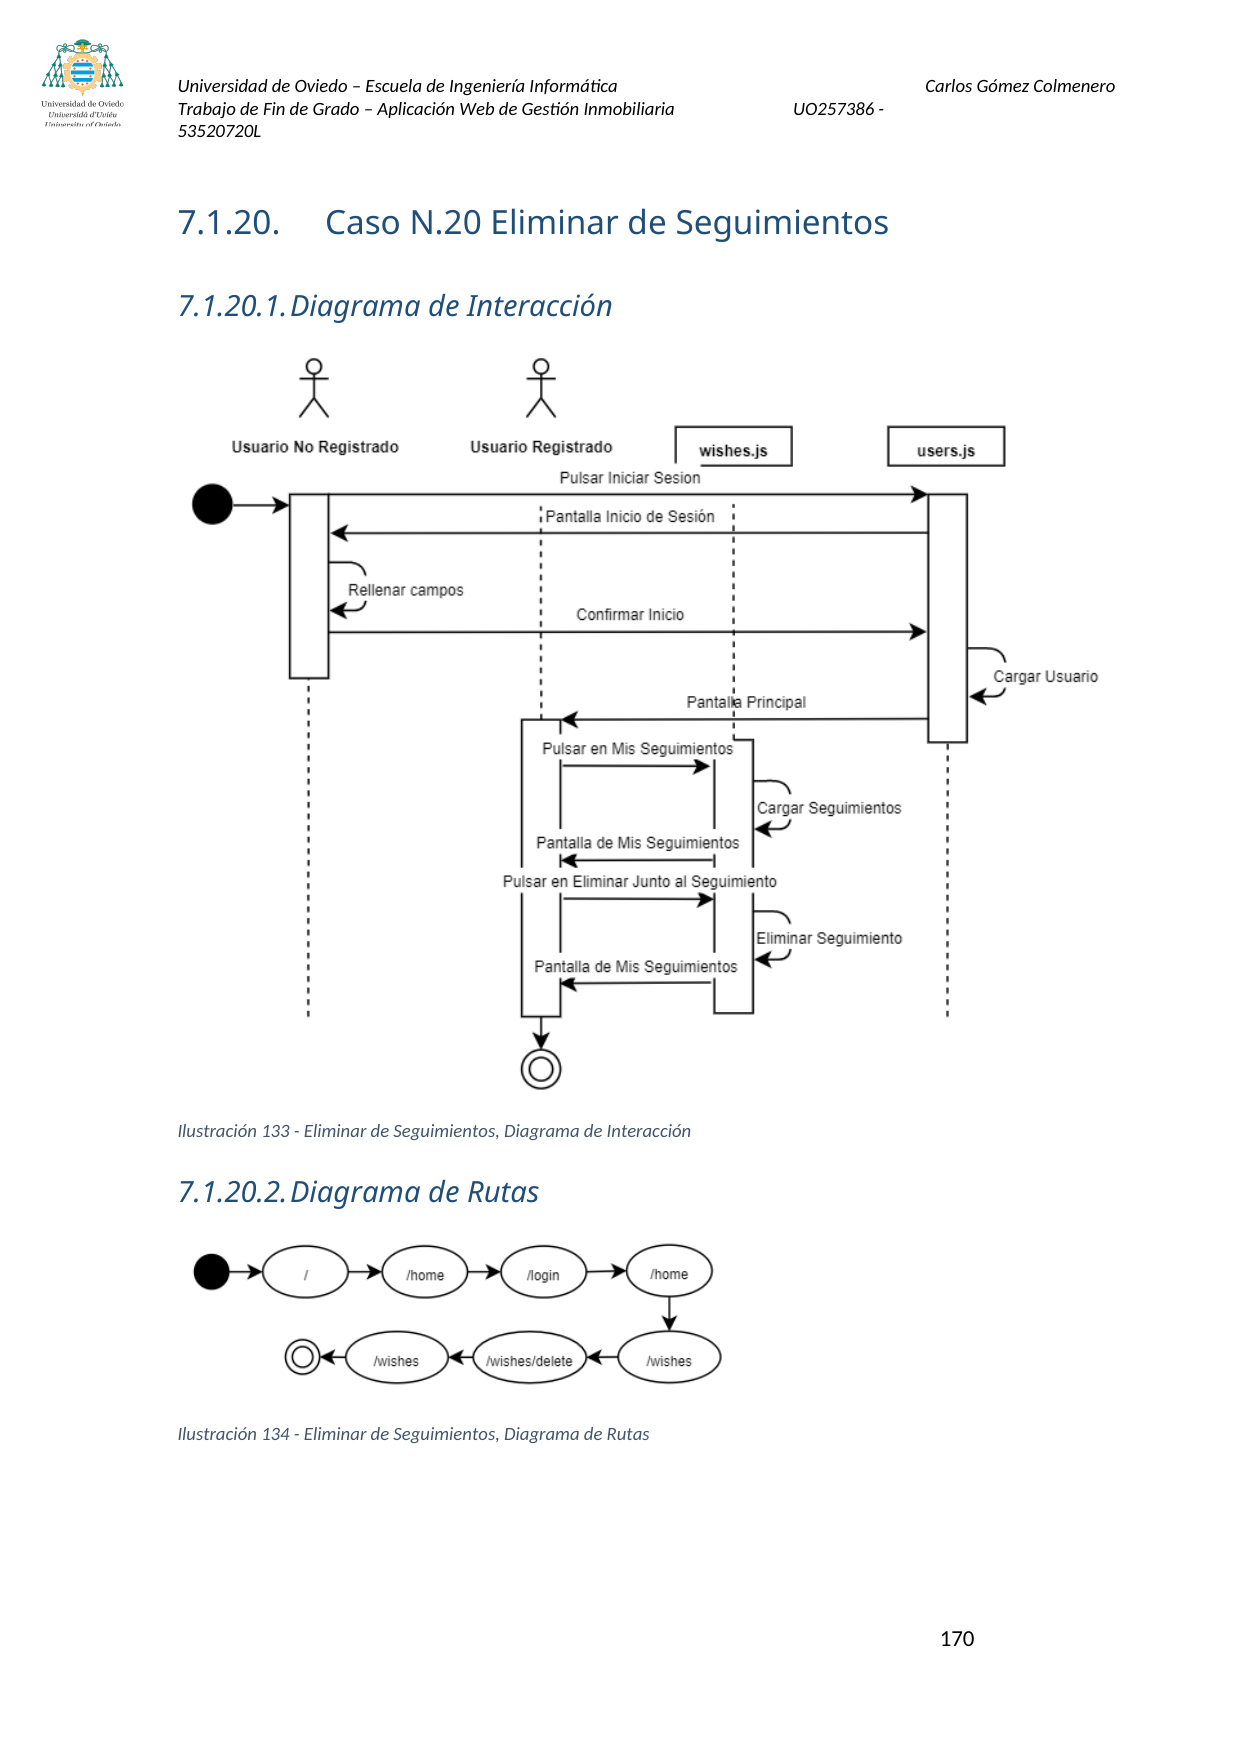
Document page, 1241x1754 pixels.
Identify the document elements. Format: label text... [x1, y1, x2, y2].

subtitle Caso N.20 Eliminar de Seguimientos [177, 199, 974, 244]
subtitle Diagrama de Interacción [177, 285, 974, 325]
picture [177, 352, 1110, 1100]
picture [177, 1238, 732, 1404]
text Ilustración 134 - Eliminar de Seguimientos, Diagrama de Rutas [177, 1422, 974, 1445]
picture [36, 38, 124, 126]
subtitle Diagrama de Rutas [177, 1171, 974, 1211]
text Ilustración 133 - Eliminar de Seguimientos, Diagrama de Interacción [177, 1119, 974, 1142]
